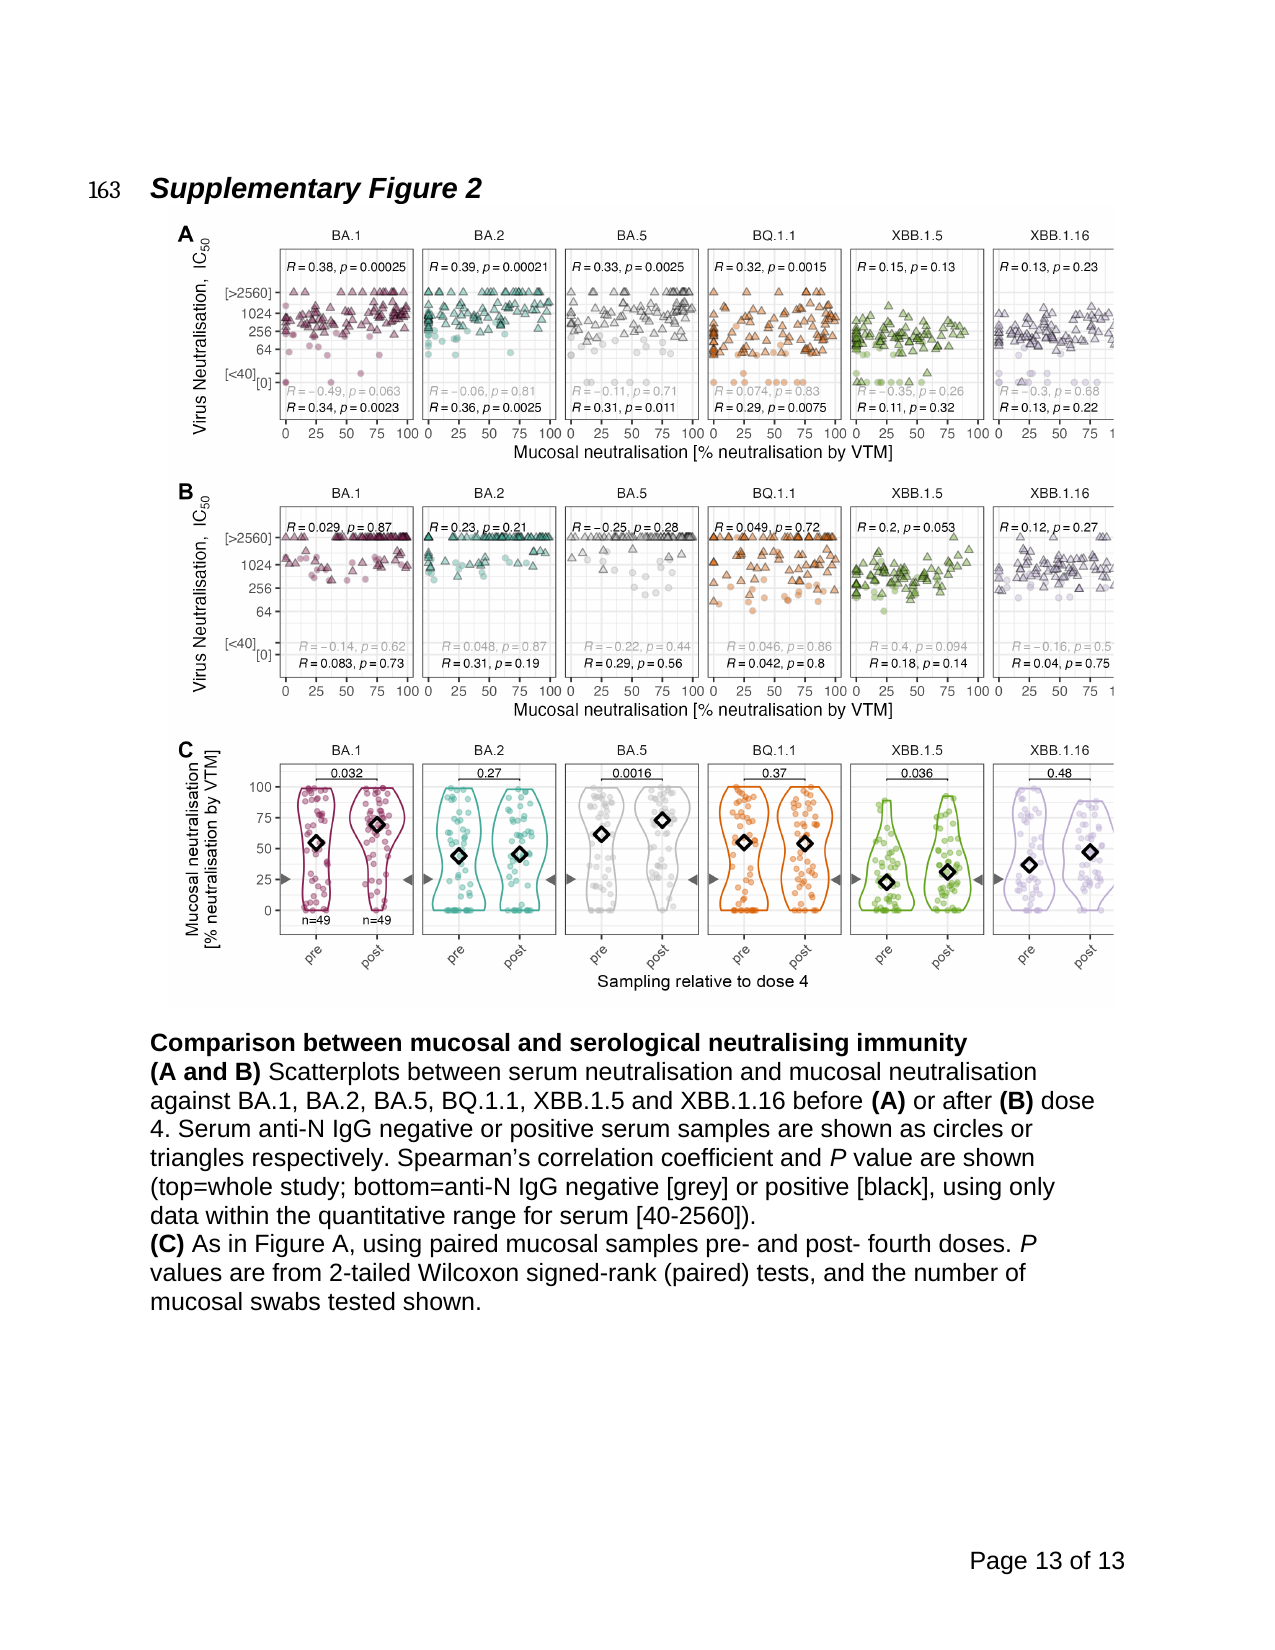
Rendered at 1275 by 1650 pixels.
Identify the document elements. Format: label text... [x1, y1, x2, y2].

picture [168, 204, 1114, 1008]
table_header Comparison between mucosal and serological neutralising immunity (A and B) Scatterplots between serum neutralisation and mucosal neutralisation against BA.1, BA.2, BA.5, BQ.1.1, XBB.1.5 and XBB.1.16 before (A) or after (B) dose 4. Serum anti-N IgG negative or positive serum samples are shown as circles or triangles respectively. Spearman’s correlation coefficient and P value are shown (top=whole study; bottom=anti-N IgG negative [grey] or positive [black], using only data within the quantitative range for serum [40-2560]). (C) As in Figure A, using paired mucosal samples pre- and post- fourth doses. P values are from 2-tailed Wilcoxon signed-rank (paired) tests, and the number of mucosal swabs tested shown. [139, 204, 1114, 1328]
subtitle Supplementary Figure 2 [150, 171, 1125, 204]
